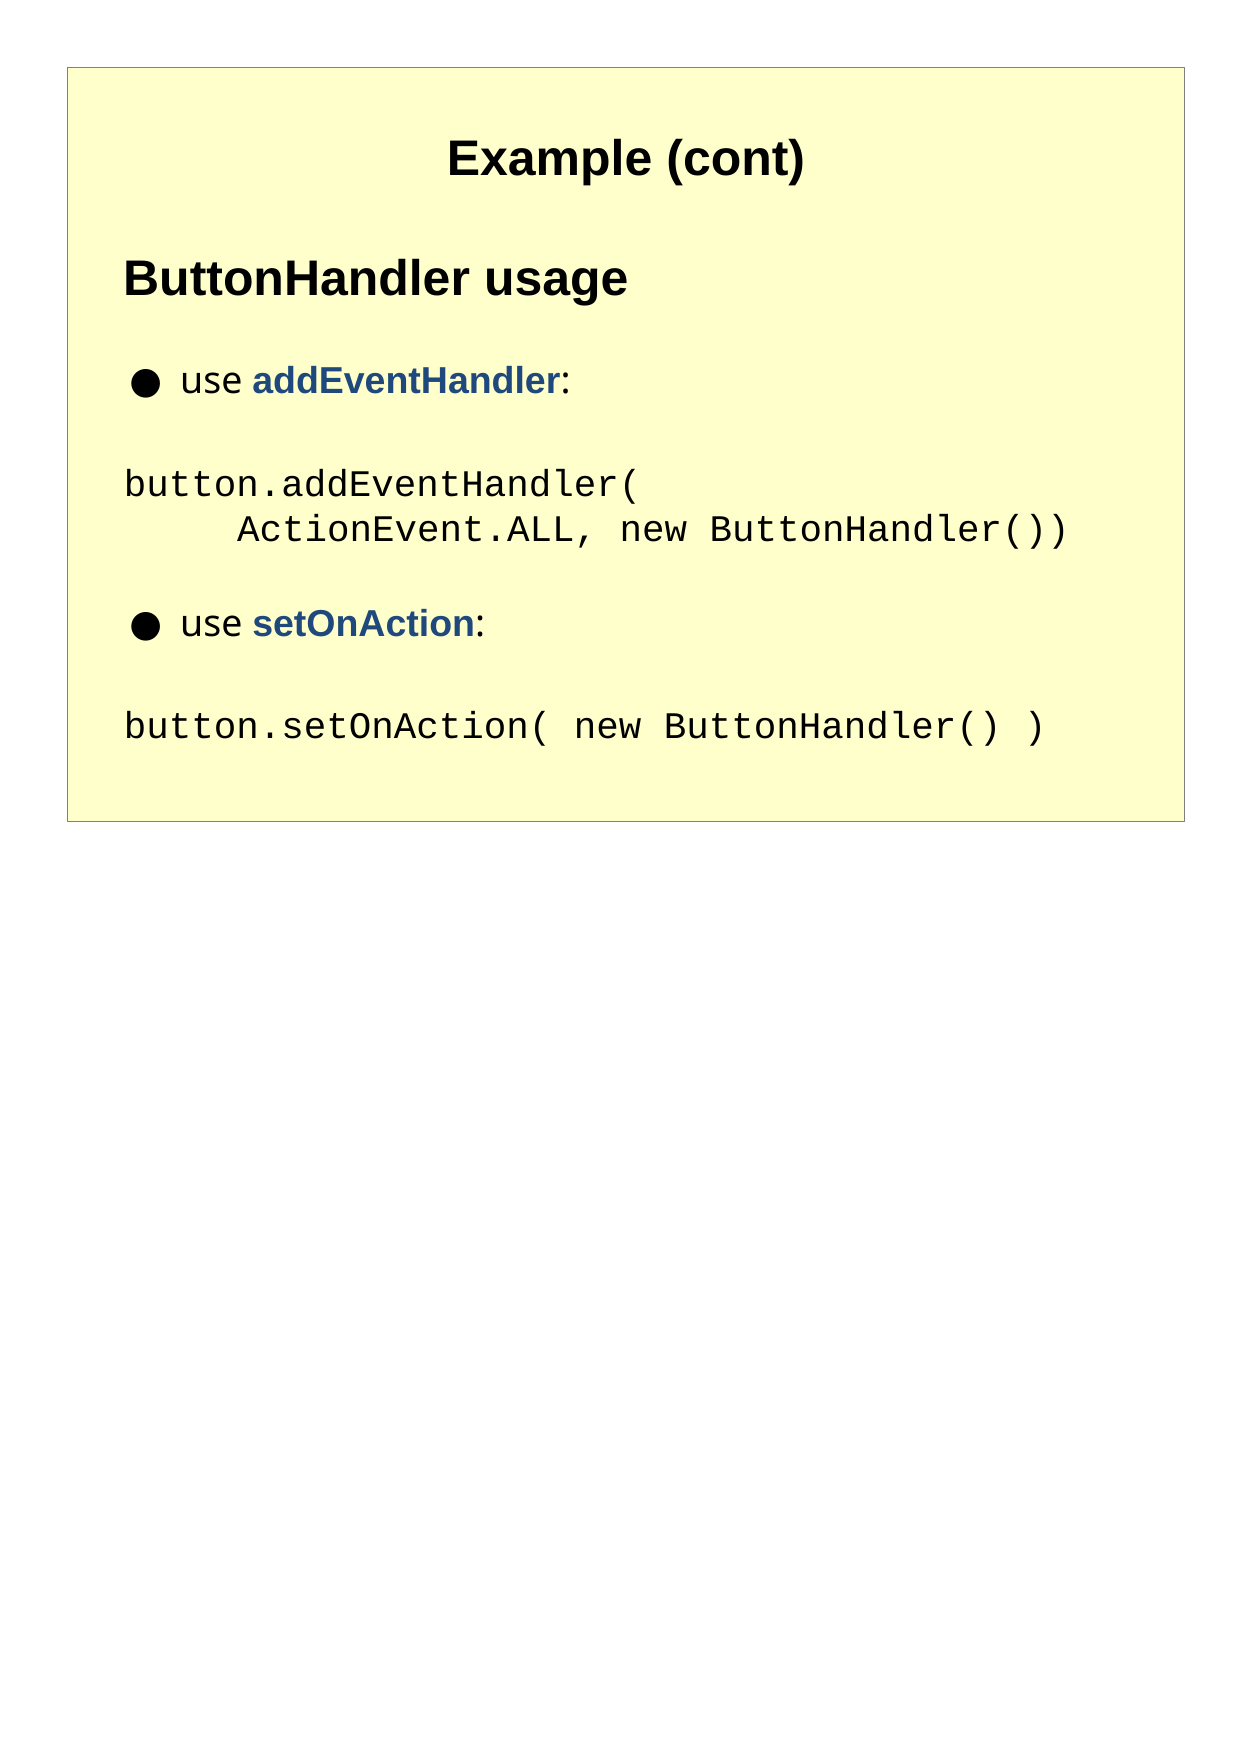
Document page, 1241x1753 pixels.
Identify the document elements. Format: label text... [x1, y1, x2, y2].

text ActionEvent.ALL, new ButtonHandler()) [165, 510, 1141, 552]
list use addEventHandler: [129, 353, 1205, 404]
text Example (cont) [134, 129, 1117, 186]
text button.addEventHandler( [124, 465, 1205, 507]
text ButtonHandler usage [123, 249, 1205, 306]
text button.setOnAction( new ButtonHandler() ) [124, 707, 1205, 749]
list use setOnAction: [129, 596, 1205, 647]
